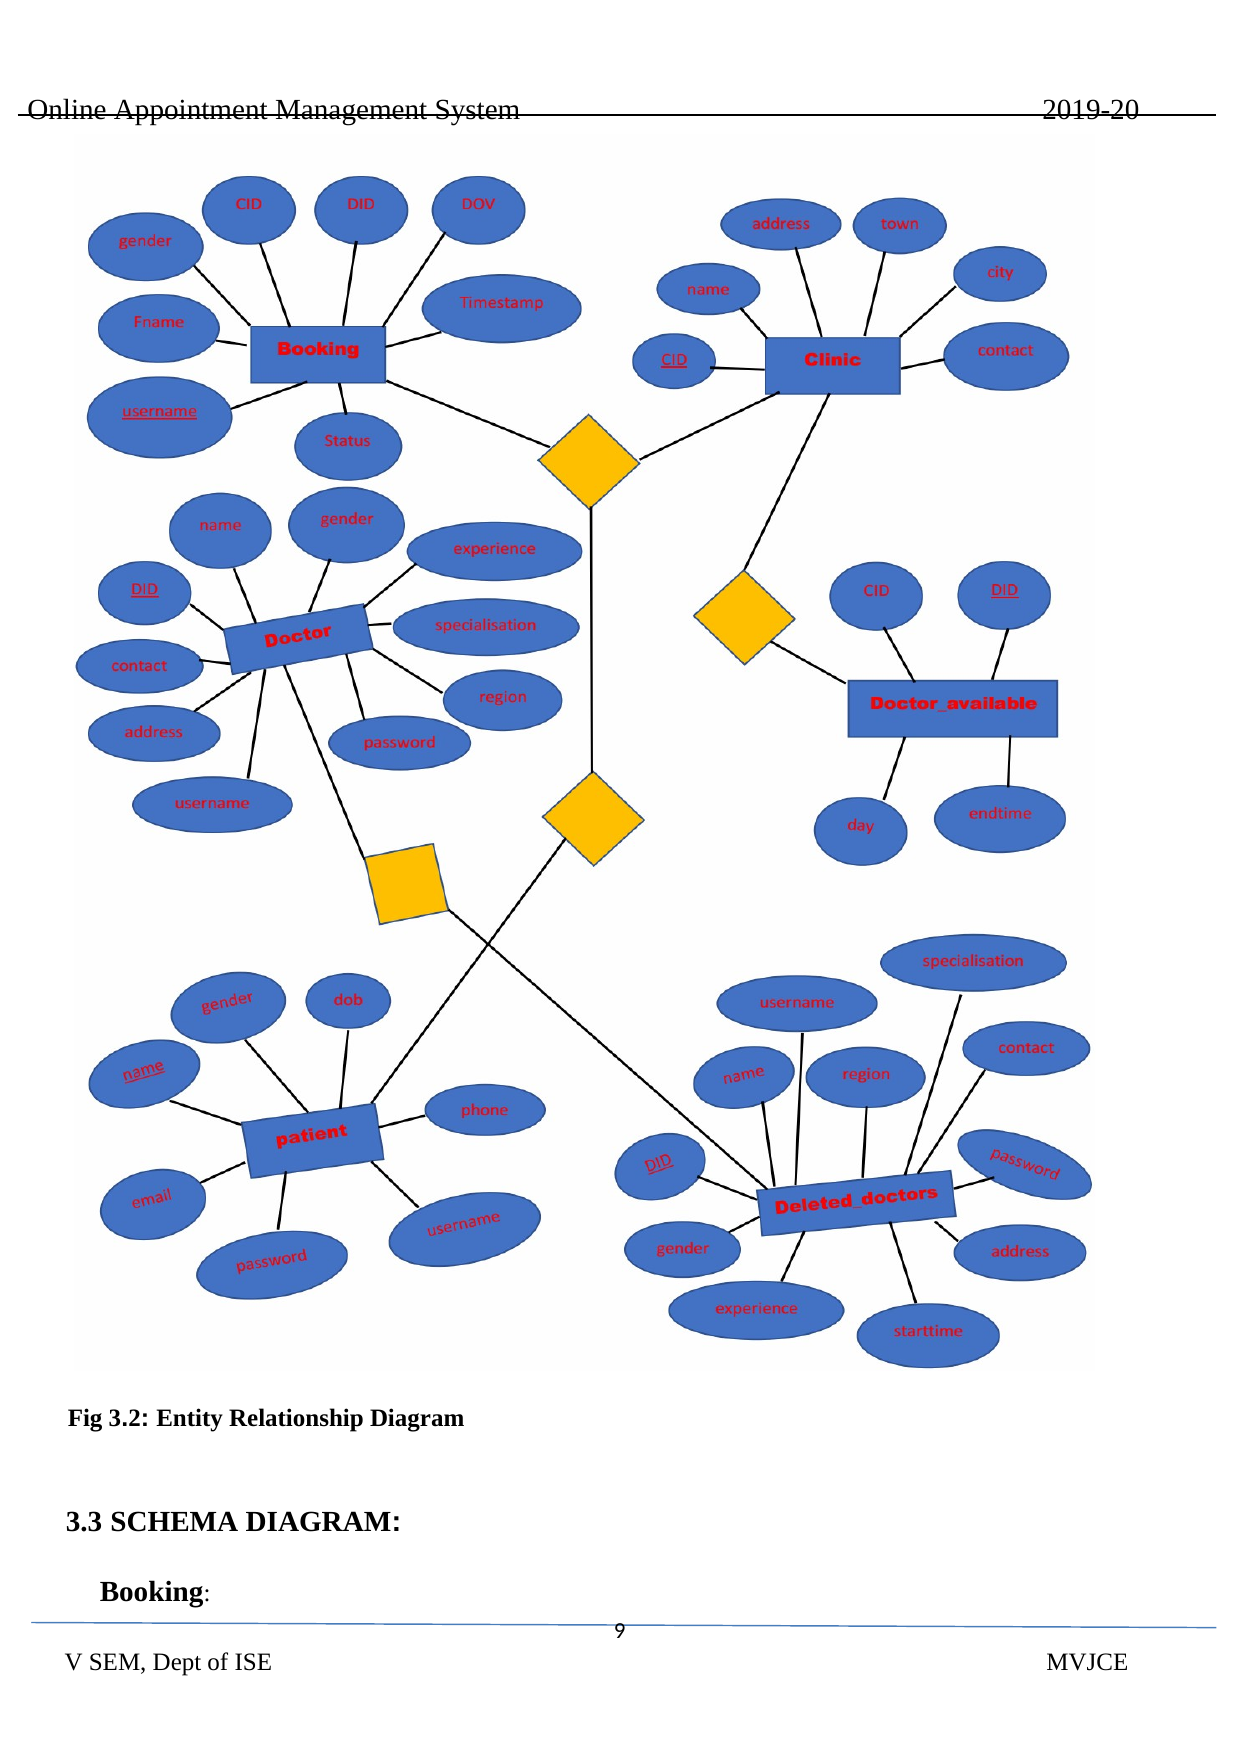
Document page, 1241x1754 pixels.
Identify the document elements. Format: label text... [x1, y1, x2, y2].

picture [73, 134, 1096, 1371]
text Fig 3.2: Entity Relationship Diagram [27, 1403, 464, 1432]
subtitle 3.3 SCHEMA DIAGRAM: [66, 1504, 497, 1538]
text Booking: [99, 1574, 1151, 1608]
